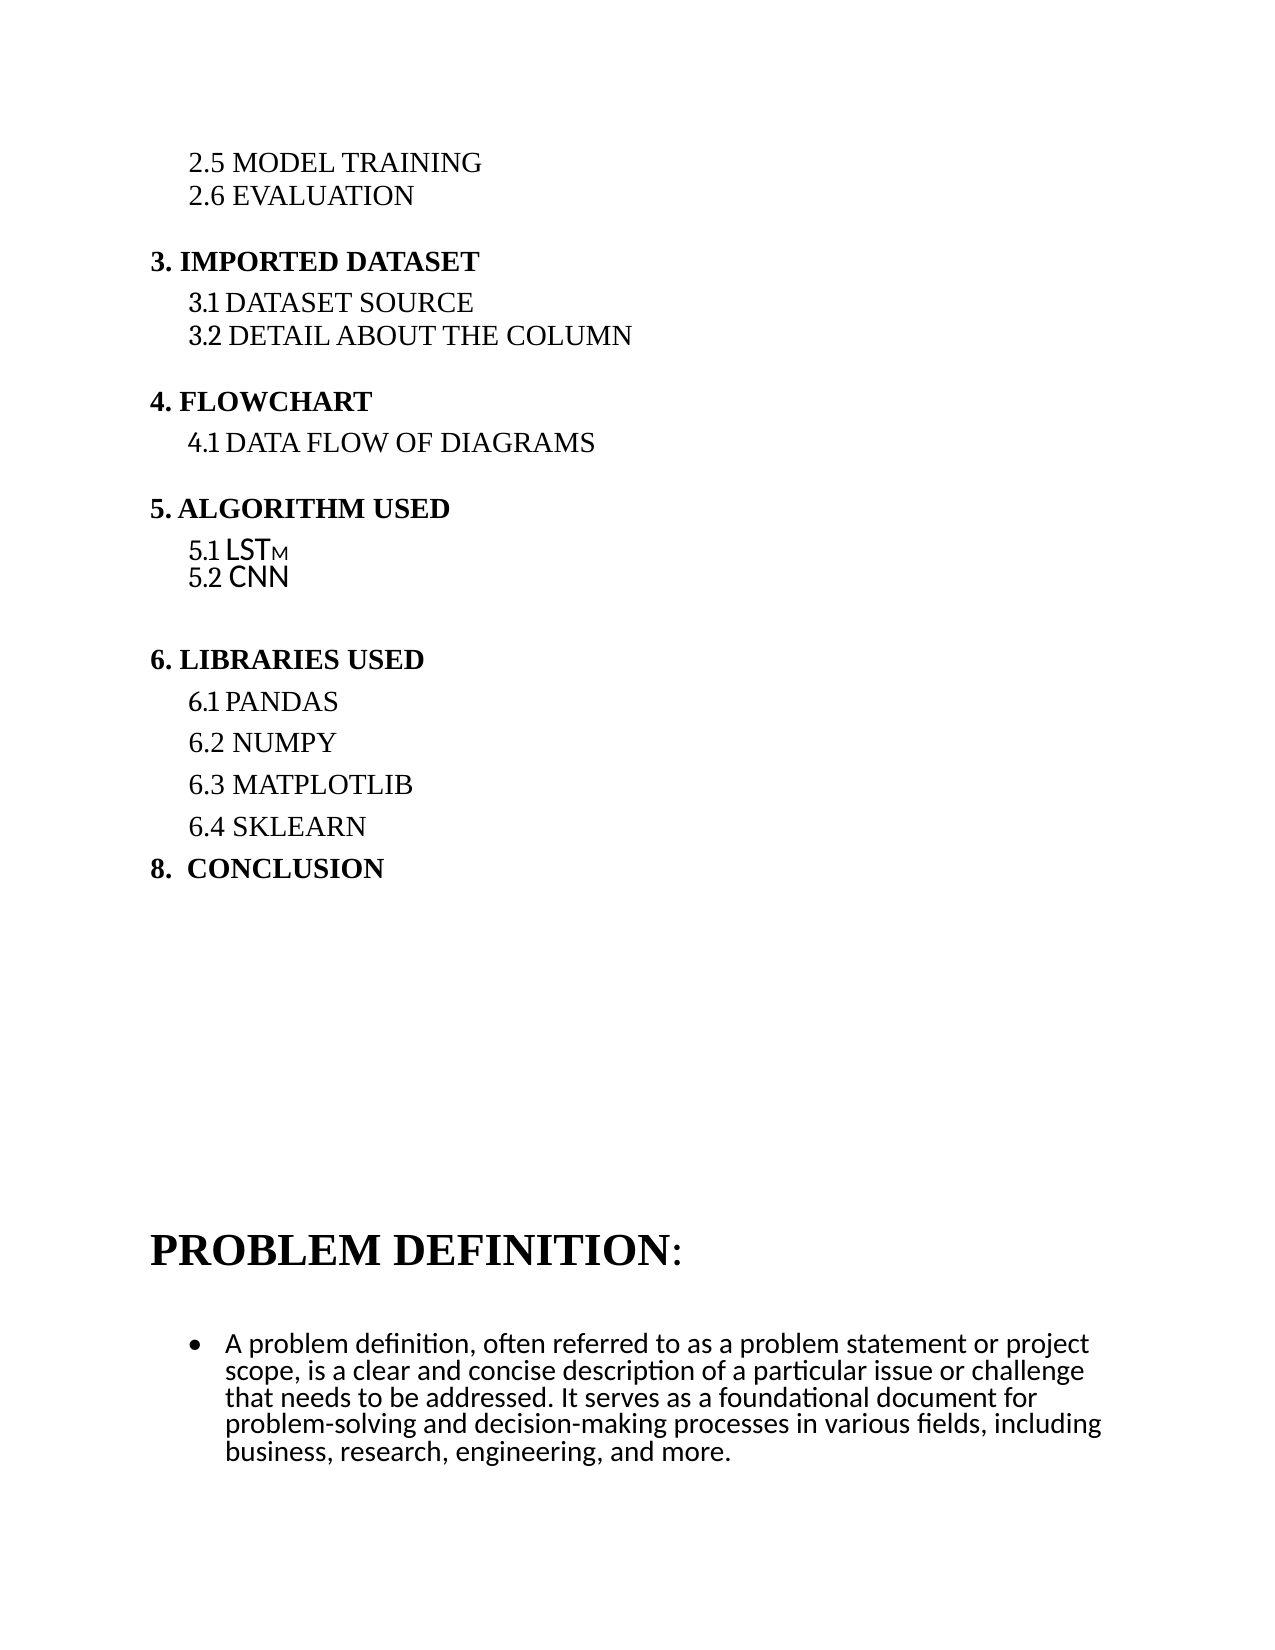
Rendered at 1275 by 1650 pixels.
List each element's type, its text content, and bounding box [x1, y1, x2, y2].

text 8. CONCLUSION [150, 856, 1125, 884]
list A problem definition, often referred to as a problem statement or project scope, is a clear and concise description of a particular issue or challenge that needs to be addressed. It serves as a foundational document for problem-solving and decision-making processes in various fields, including business, research, engineering, and more. [187, 1331, 1125, 1466]
text 4. FLOWCHART [150, 388, 1125, 417]
text 6. LIBRARIES USED [150, 646, 1125, 675]
text 6.4 SKLEARN [188, 814, 1125, 842]
text 5.2 CNN [150, 566, 1125, 593]
text 6.3 MATPLOTLIB [188, 772, 1125, 801]
text 5.1 LSTM [188, 537, 1125, 566]
text PROBLEM DEFINITION: [150, 1244, 1125, 1271]
text 3. IMPORTED DATASET [150, 248, 1125, 277]
text 2.5 MODEL TRAINING [188, 150, 1125, 179]
text 3.1 DATASET SOURCE [188, 290, 1125, 319]
text 6.1 PANDAS [188, 688, 1125, 717]
text 2.6 EVALUATION [188, 183, 1125, 212]
text 4.1 DATA FLOW OF DIAGRAMS [188, 430, 1125, 459]
text 6.2 NUMPY [188, 730, 1125, 759]
text 5. ALGORITHM USED [150, 495, 1125, 524]
text 3.2 DETAIL ABOUT THE COLUMN [188, 323, 1125, 352]
